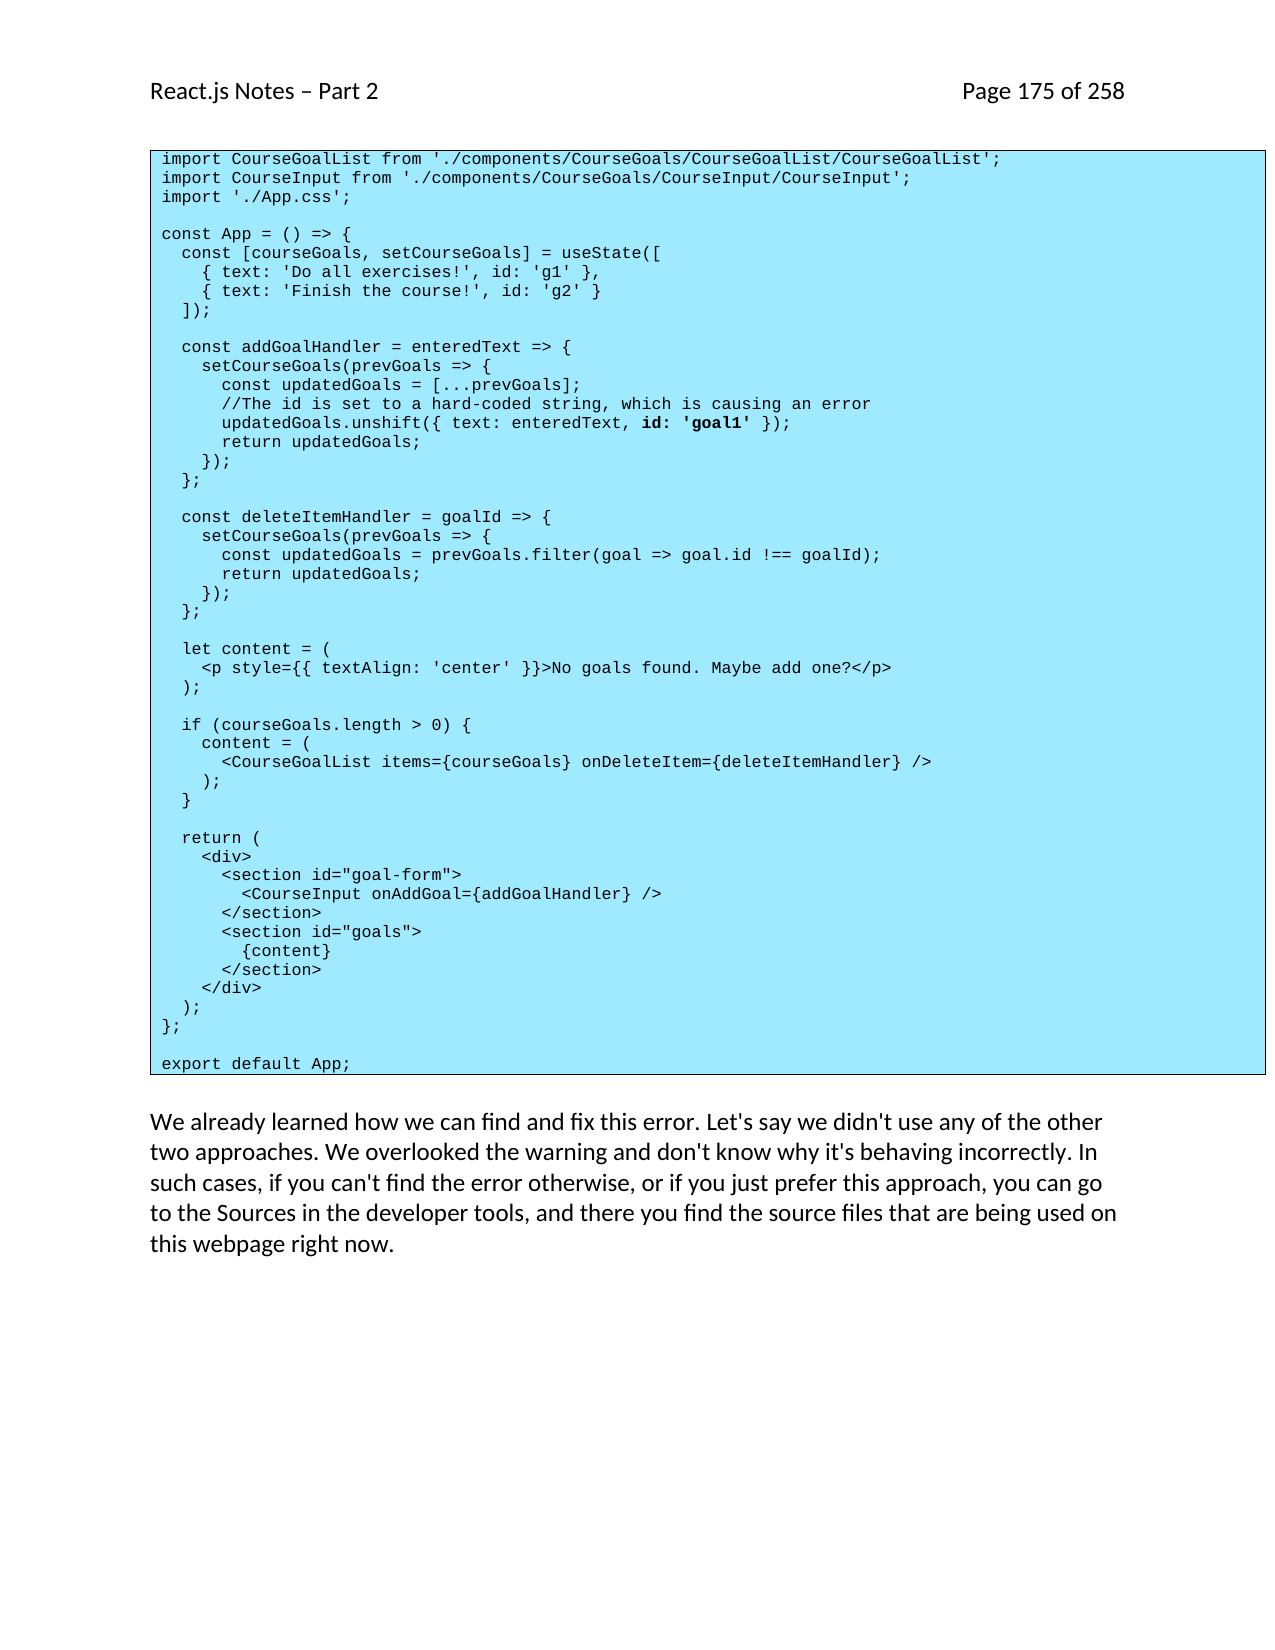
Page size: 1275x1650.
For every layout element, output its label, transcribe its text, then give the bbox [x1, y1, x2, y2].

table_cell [151, 151, 1265, 1074]
text We already learned how we can find and fix this error. Let's say we didn't use any of the other two approaches. We overlooked the warning and don't know why it's behaving incorrectly. In such cases, if you can't find the error otherwise, or if you just prefer this approach, you can go to the Sources in the developer tools, and there you find the source files that are being used on this webpage right now. [150, 1106, 1125, 1258]
